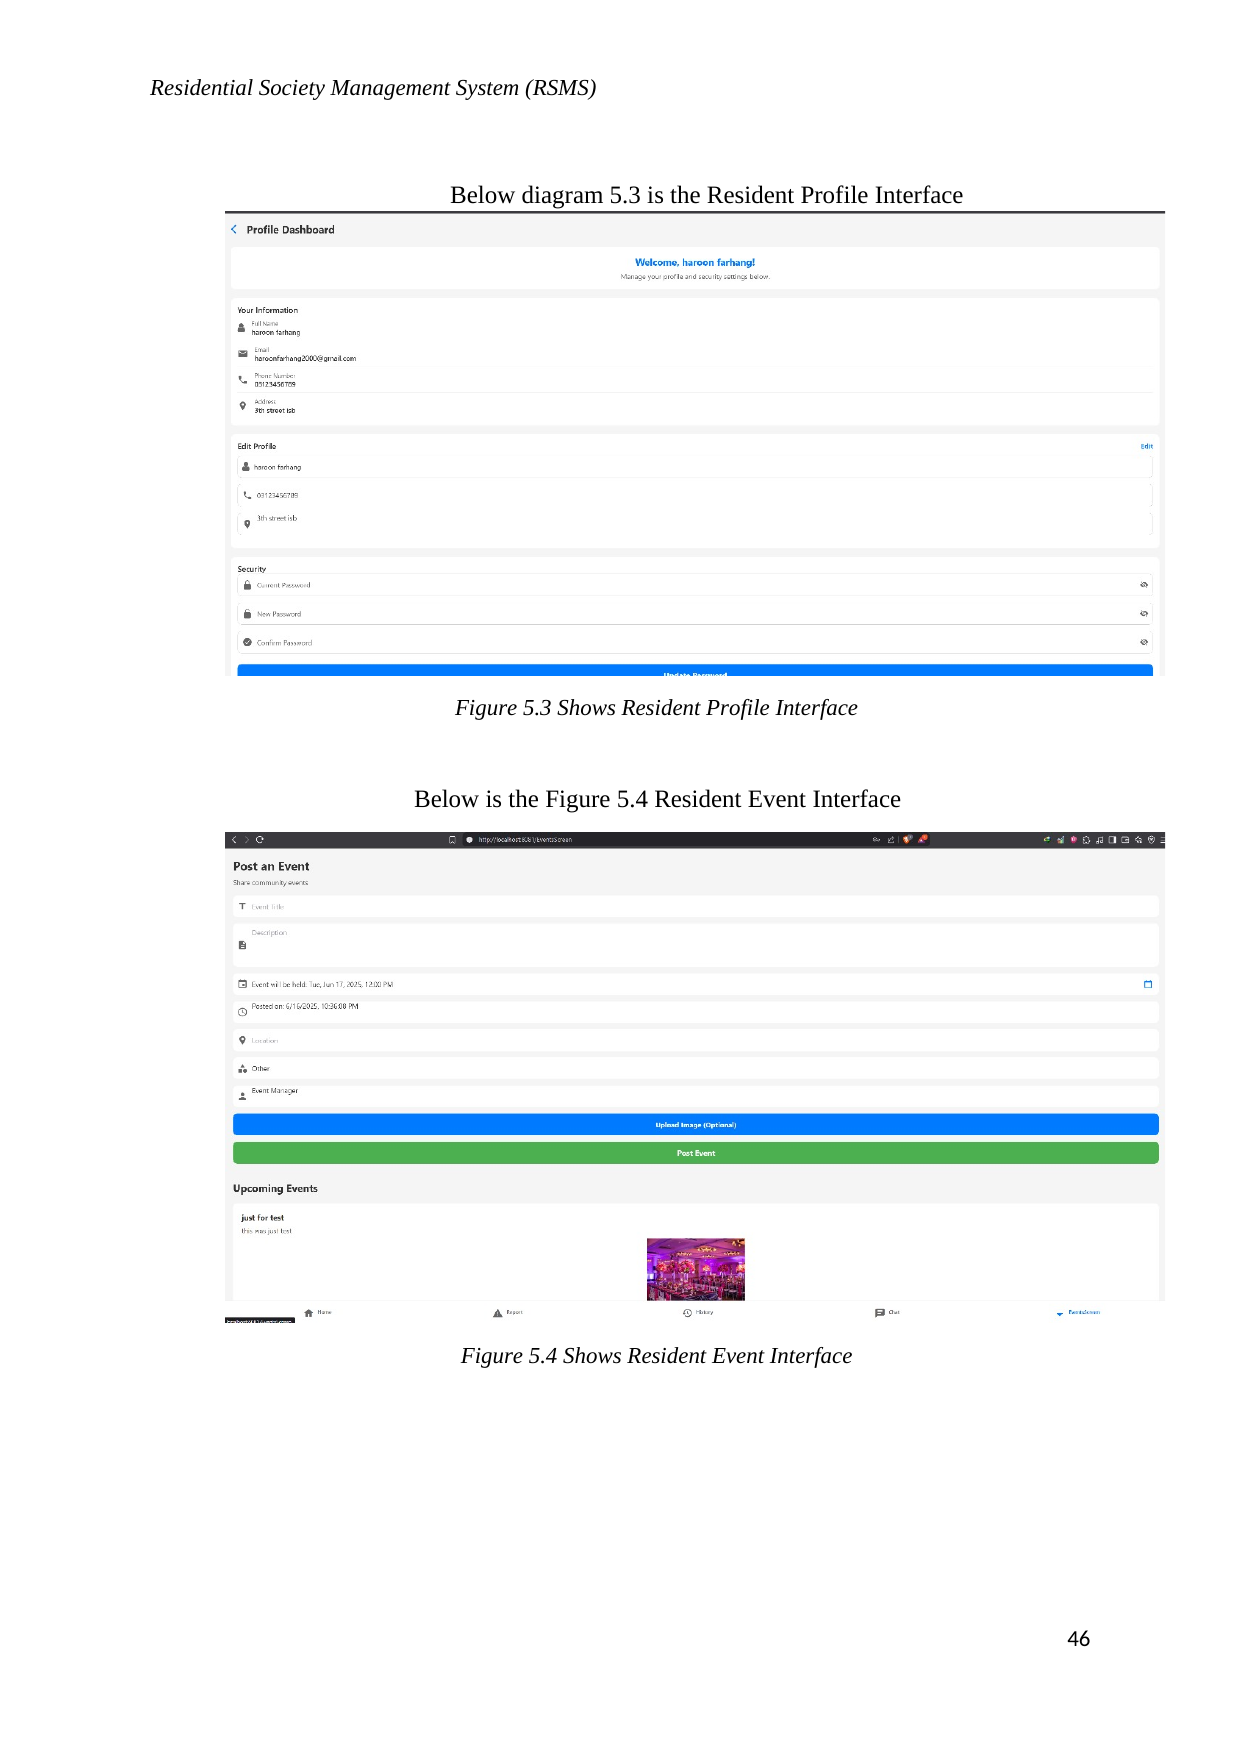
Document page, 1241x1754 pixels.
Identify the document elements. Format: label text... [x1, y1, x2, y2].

picture [225, 832, 1166, 1323]
text Figure 5.4 Shows Resident Event Interface [225, 1342, 1090, 1368]
picture [225, 211, 1166, 676]
text Below diagram 5.3 is the Resident Profile Interface [225, 180, 1090, 211]
text Figure 5.3 Shows Resident Profile Interface [225, 694, 1090, 721]
text Below is the Figure 5.4 Resident Event Interface [225, 784, 1090, 813]
